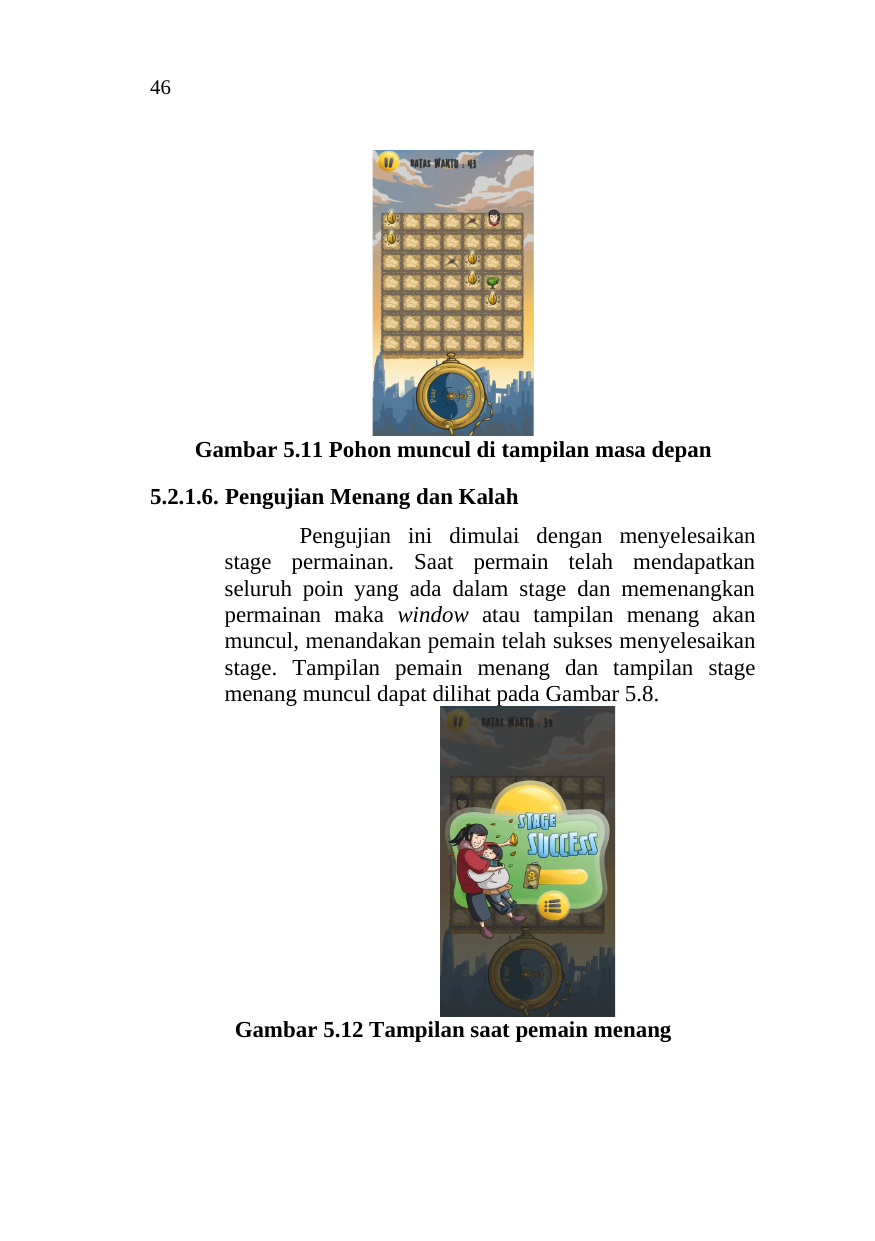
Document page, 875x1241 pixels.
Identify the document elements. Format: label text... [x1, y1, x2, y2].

picture [440, 706, 616, 1017]
picture [372, 150, 534, 436]
text Pengujian ini dimulai dengan menyelesaikan stage permainan. Saat permain telah mendapatkan seluruh poin yang ada dalam stage dan memenangkan permainan maka window atau tampilan menang akan muncul, menandakan pemain telah sukses menyelesaikan stage. Tampilan pemain menang dan tampilan stage menang muncul dapat dilihat pada Gambar 5.8. [224, 522, 756, 706]
subtitle Pengujian Menang dan Kalah [150, 483, 756, 509]
